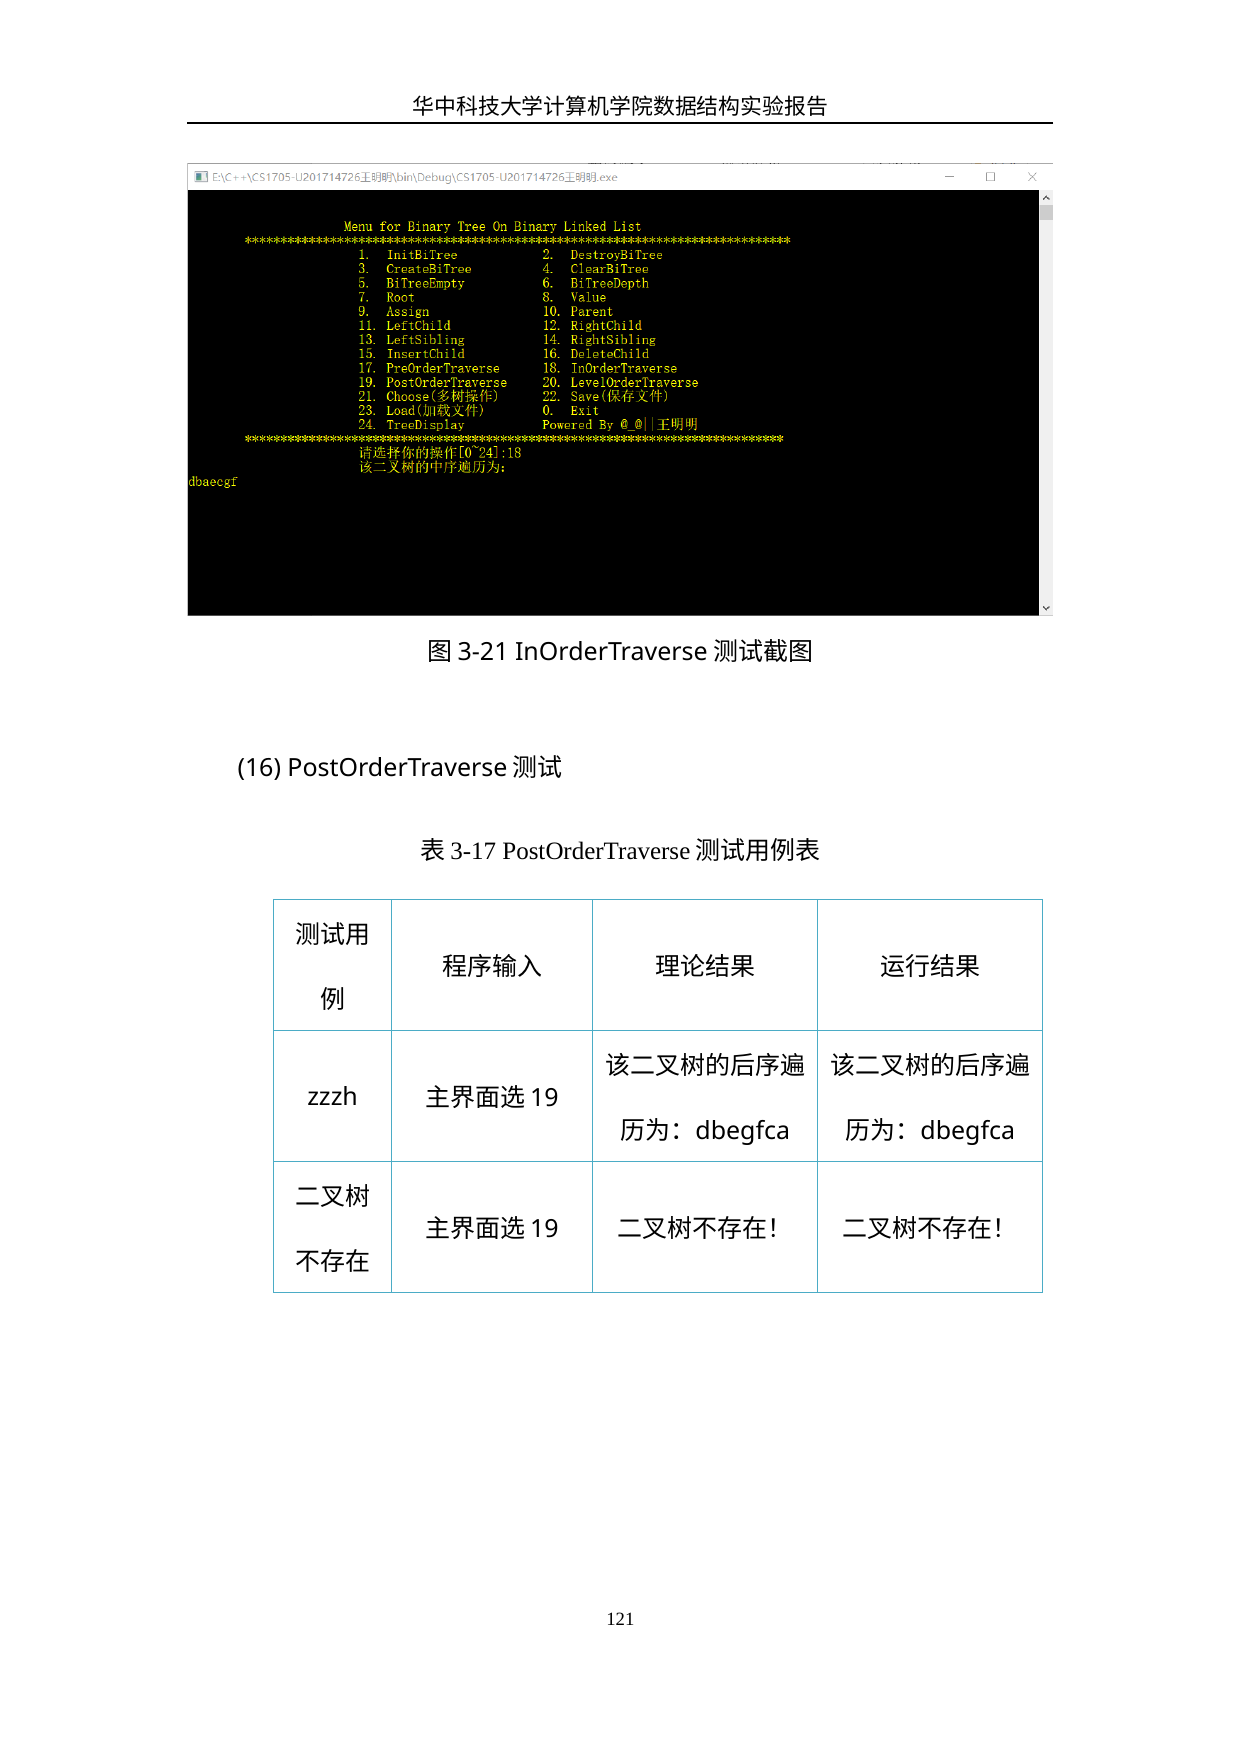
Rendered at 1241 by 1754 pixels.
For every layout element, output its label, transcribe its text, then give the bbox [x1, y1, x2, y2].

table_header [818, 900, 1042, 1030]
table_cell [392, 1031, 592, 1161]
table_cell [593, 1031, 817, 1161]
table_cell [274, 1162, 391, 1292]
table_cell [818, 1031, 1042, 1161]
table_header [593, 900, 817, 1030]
text (16) PostOrderTraverse测试 [187, 733, 1053, 798]
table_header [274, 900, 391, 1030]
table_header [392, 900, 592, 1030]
picture [187, 163, 1053, 616]
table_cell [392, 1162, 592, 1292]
text 图3-21 InOrderTraverse测试截图 [187, 617, 1053, 682]
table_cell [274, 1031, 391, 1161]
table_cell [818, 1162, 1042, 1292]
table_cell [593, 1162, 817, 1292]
text 表3-17 PostOrderTraverse测试用例表 [187, 816, 1053, 881]
